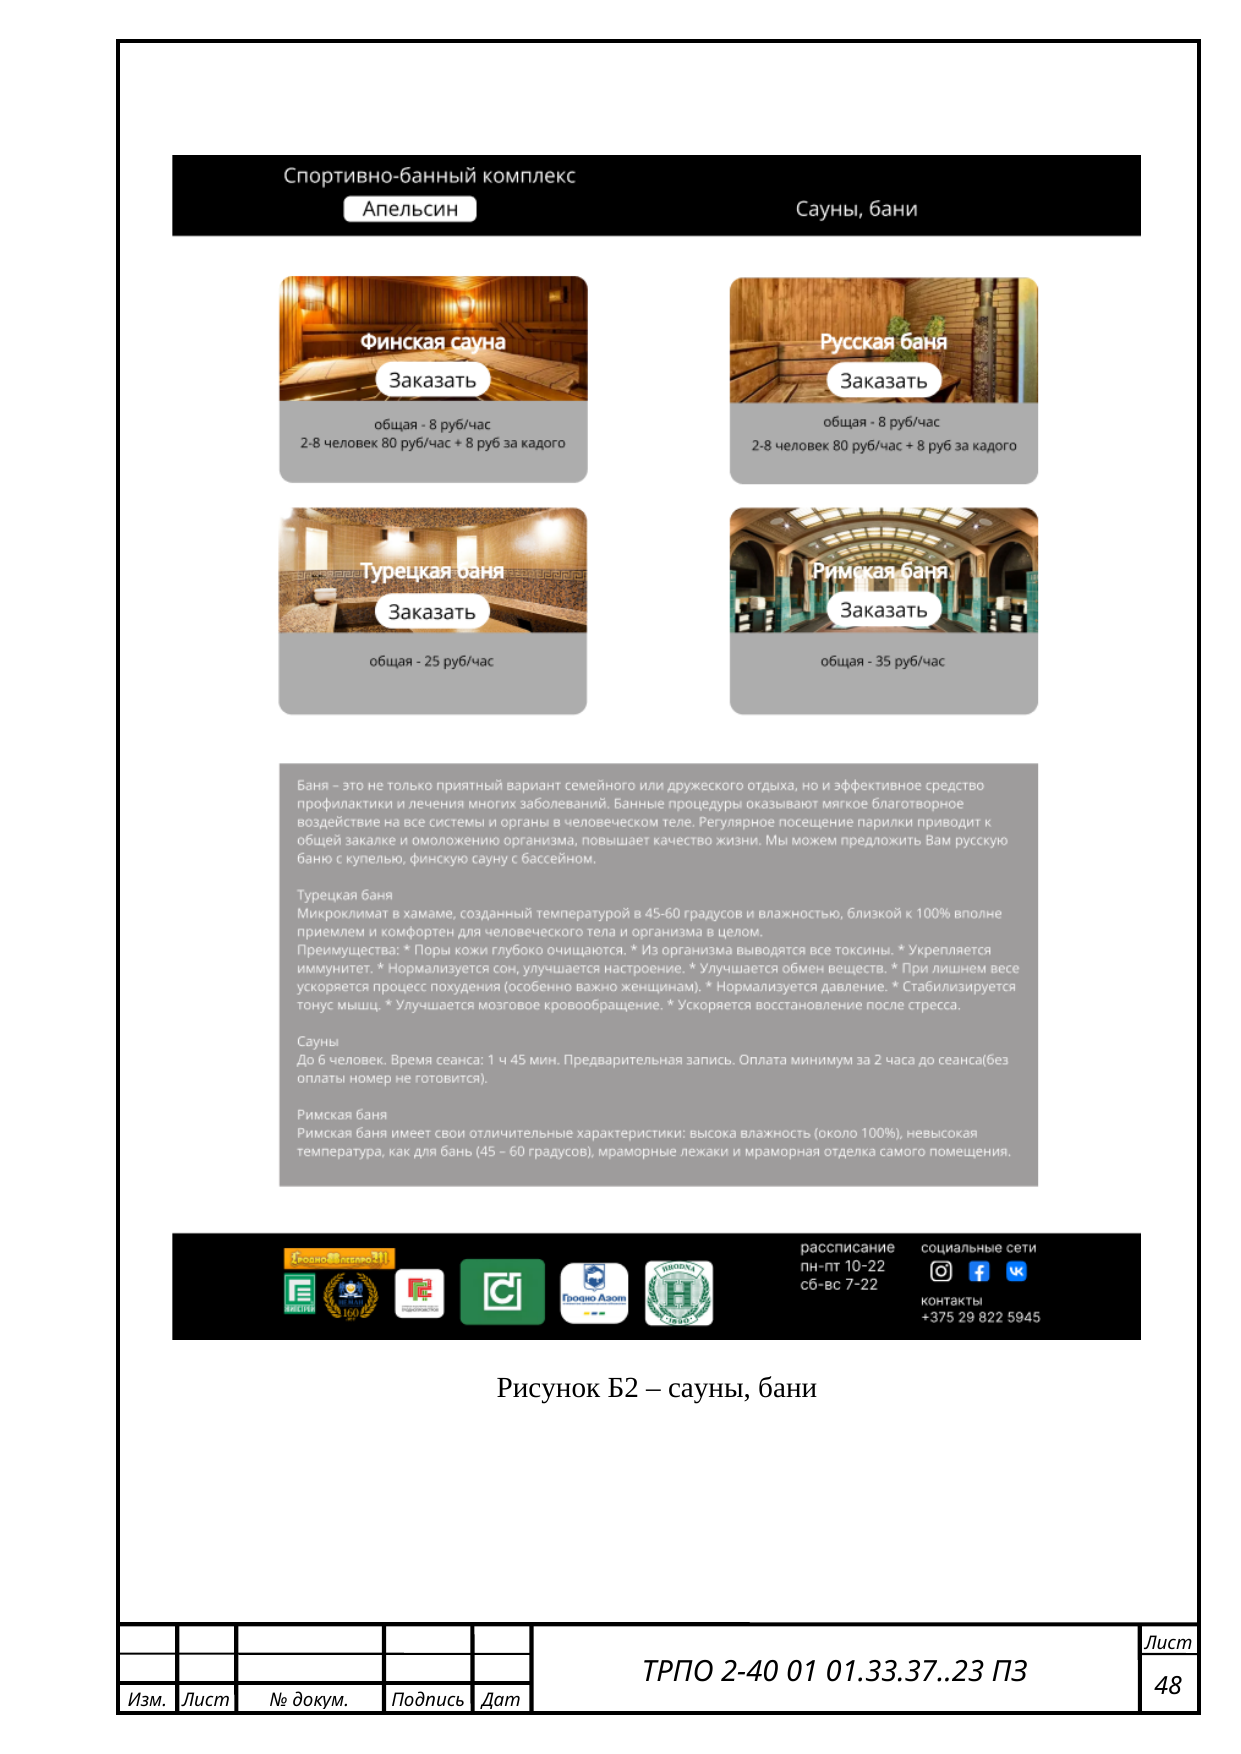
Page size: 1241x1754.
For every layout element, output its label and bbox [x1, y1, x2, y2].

picture [172, 155, 1141, 1340]
